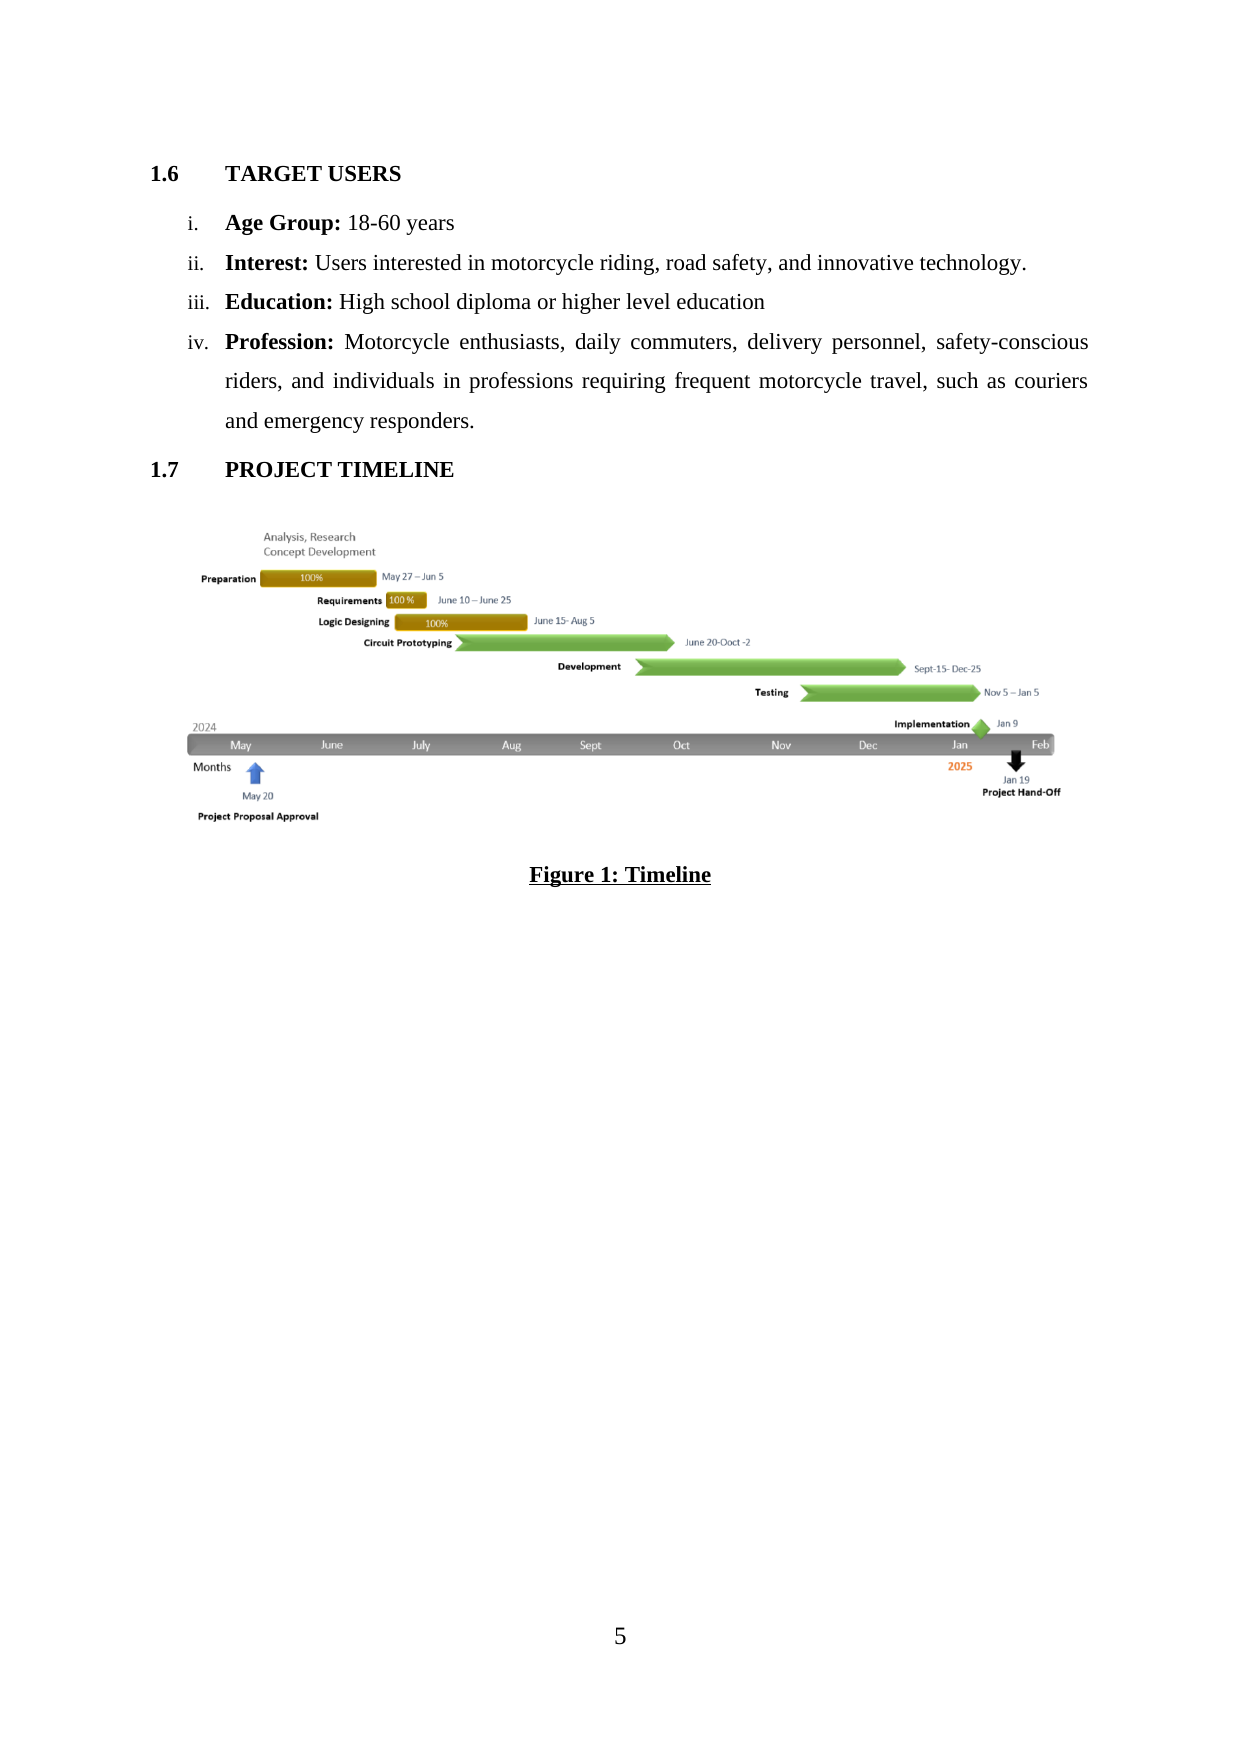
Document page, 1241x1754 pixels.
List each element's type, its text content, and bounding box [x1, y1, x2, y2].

picture [150, 505, 1091, 847]
subtitle 1.6 TARGET USERS [150, 160, 1090, 186]
text Figure 1: Timeline [150, 861, 1090, 888]
list Interest: Users interested in motorcycle riding, road safety, and innovative technology. [187, 249, 1090, 275]
list Age Group: 18-60 years [187, 209, 1090, 236]
subtitle 1.7 PROJECT TIMELINE [150, 456, 1090, 483]
list Profession: Motorcycle enthusiasts, daily commuters, delivery personnel, safety-conscious riders, and individuals in professions requiring frequent motorcycle travel, such as couriers and emergency responders. [187, 328, 1090, 433]
list Education: High school diploma or higher level education [187, 288, 1090, 315]
